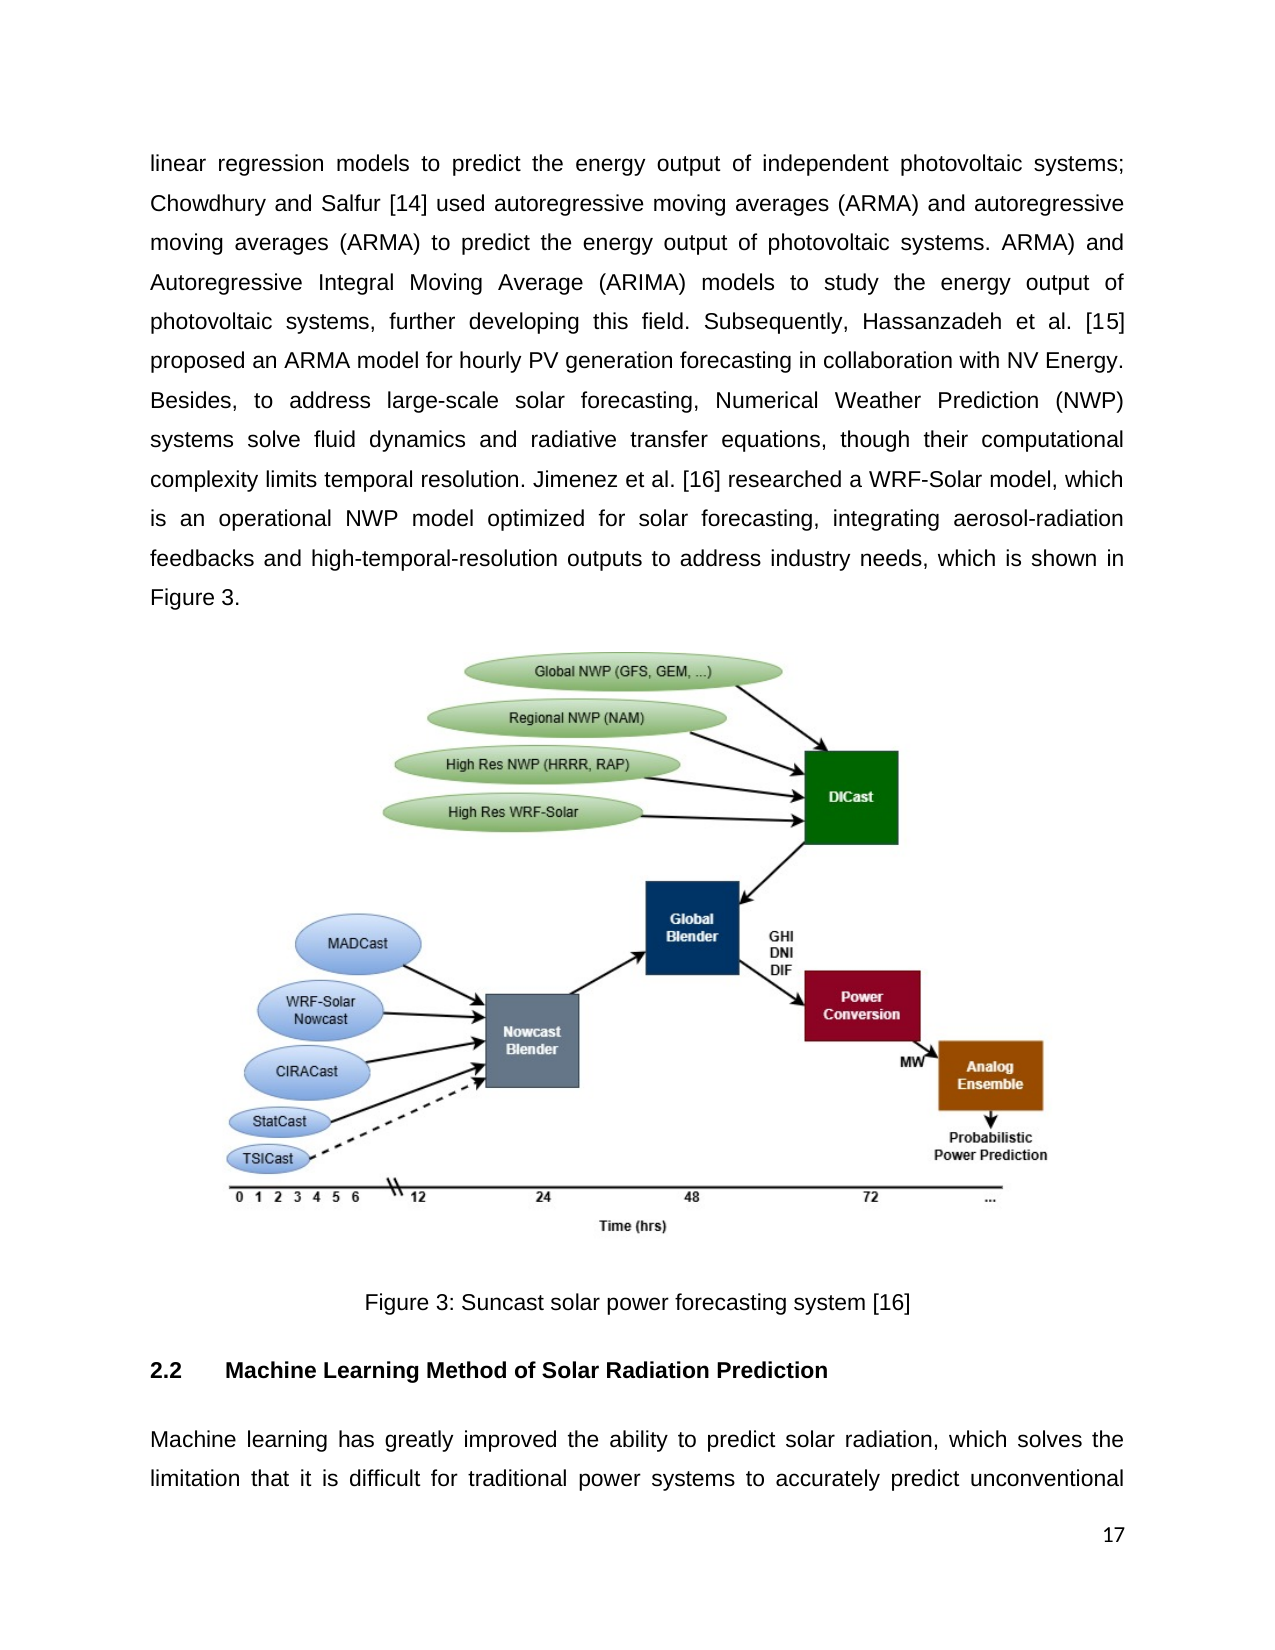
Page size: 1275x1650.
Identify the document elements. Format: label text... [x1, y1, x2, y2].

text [150, 1426, 1125, 1492]
picture [222, 652, 1053, 1245]
subtitle Machine Learning Method of Solar Radiation Prediction [150, 1357, 1125, 1383]
text Figure 3: Suncast solar power forecasting system [16] [150, 1288, 1125, 1315]
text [150, 150, 1125, 611]
